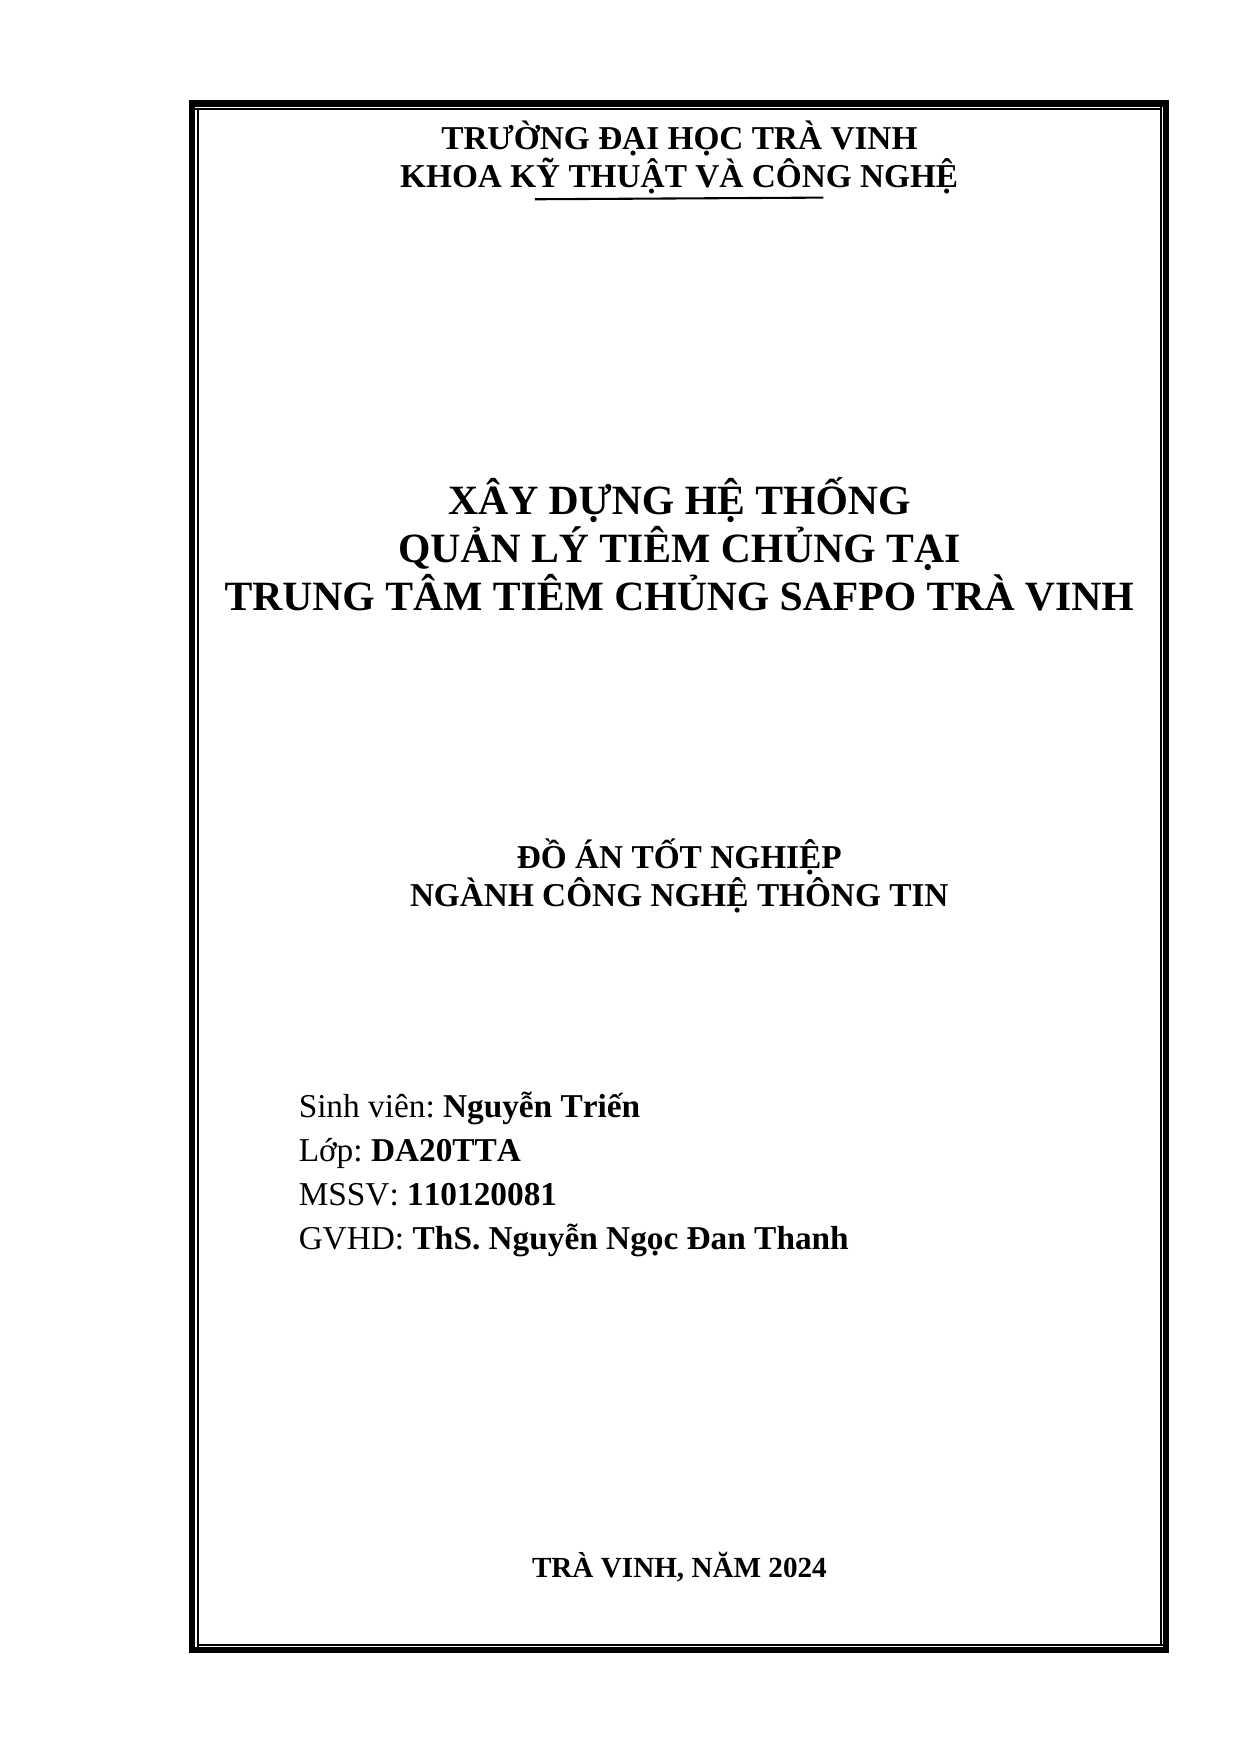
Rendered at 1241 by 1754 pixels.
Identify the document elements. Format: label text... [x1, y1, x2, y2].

text NGÀNH CÔNG NGHỆ THÔNG TIN [207, 875, 1152, 913]
text MSSV: 110120081 [282, 1174, 1152, 1212]
text Lớp: DA20TTA [282, 1130, 1152, 1168]
text ĐỒ ÁN TỐT NGHIỆP [207, 837, 1152, 875]
text GVHD: ThS. Nguyễn Ngọc Đan Thanh [282, 1218, 1152, 1257]
text XÂY DỰNG HỆ THỐNG [207, 475, 1152, 523]
text TRUNG TÂM TIÊM CHỦNG SAFPO TRÀ VINH [207, 571, 1152, 619]
text KHOA KỸ THUẬT VÀ CÔNG NGHỆ [207, 156, 1152, 195]
text TRÀ VINH, NĂM 2024 [207, 1550, 1152, 1583]
text Sinh viên: Nguyễn Triến [282, 1086, 1152, 1124]
text TRƯỜNG ĐẠI HỌC TRÀ VINH [207, 118, 1152, 156]
text QUẢN LÝ TIÊM CHỦNG TẠI [207, 523, 1152, 571]
